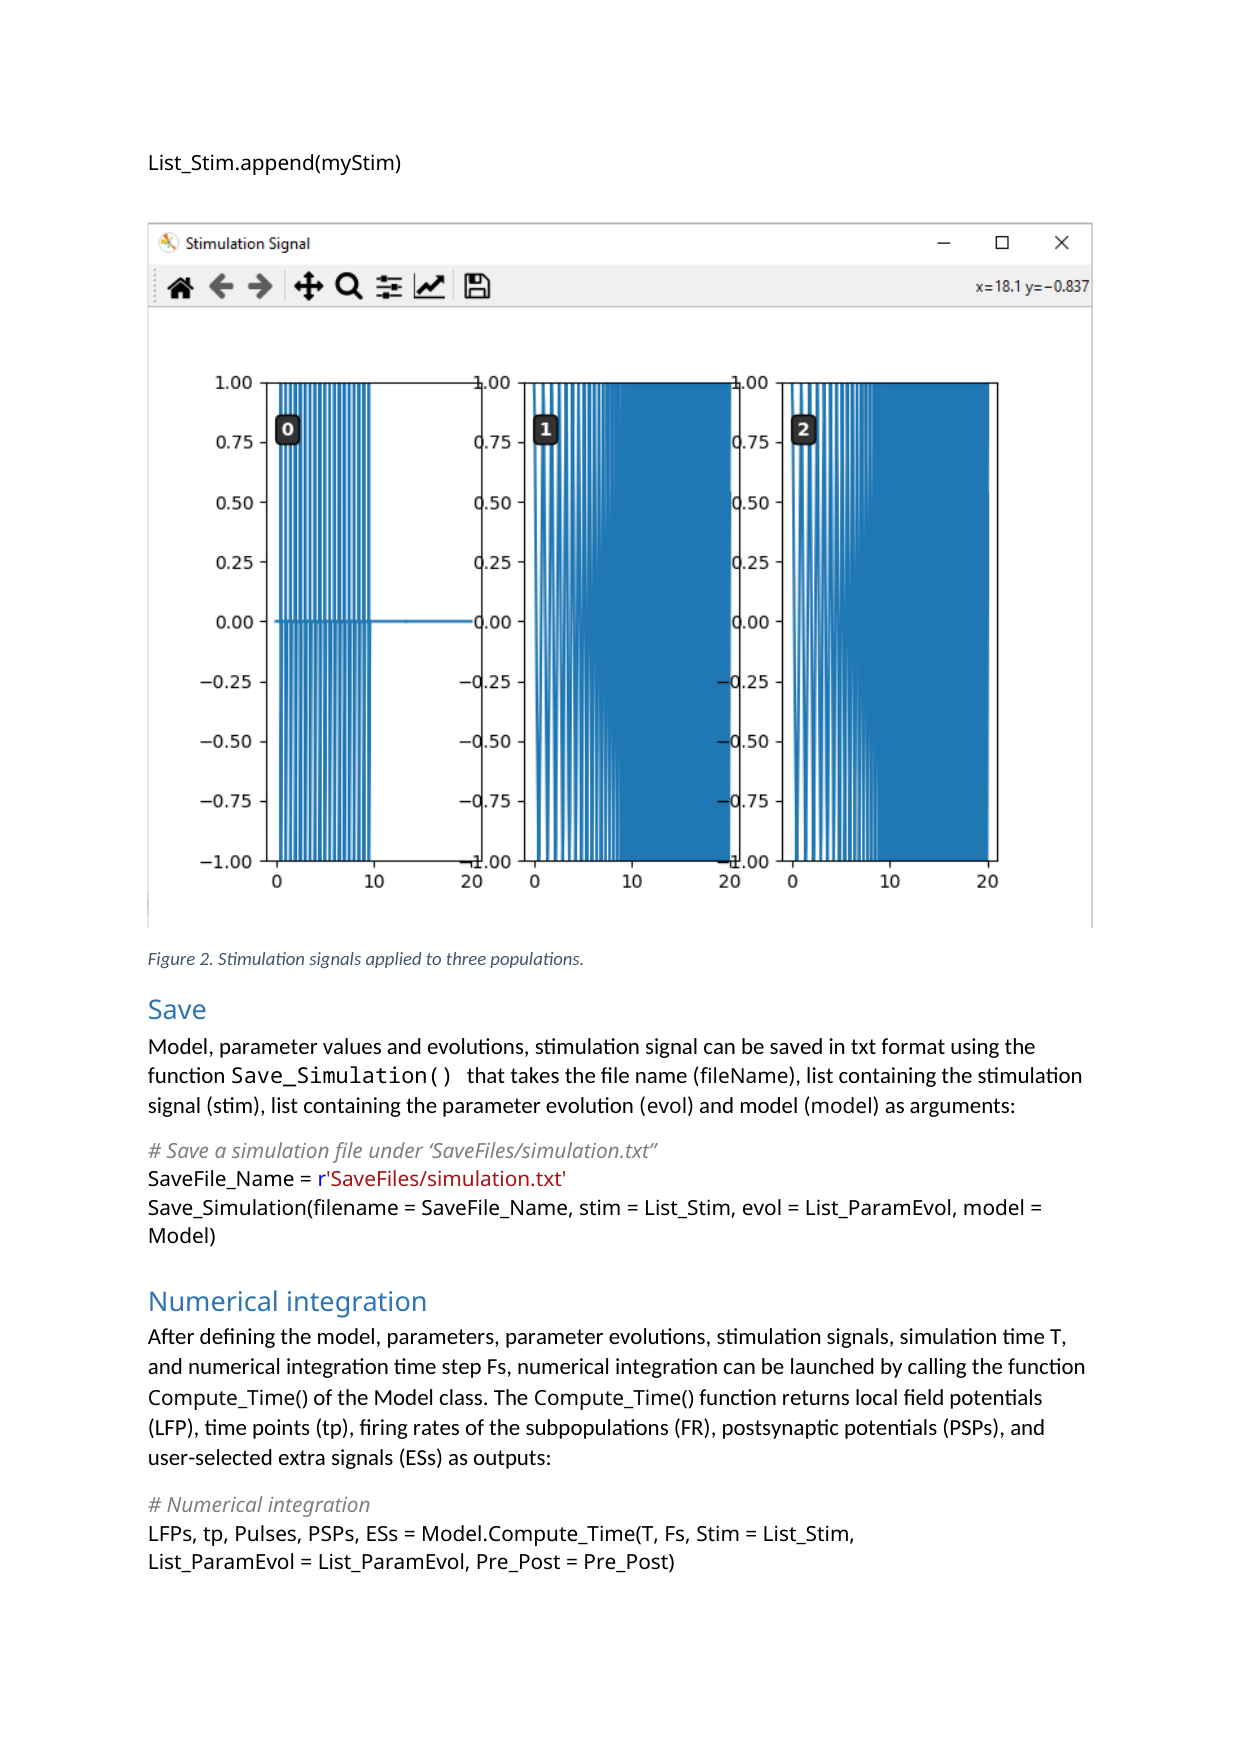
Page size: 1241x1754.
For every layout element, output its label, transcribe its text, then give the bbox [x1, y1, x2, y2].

text List_Stim.append(myStim) [148, 148, 1093, 176]
text List_ParamEvol = List_ParamEvol, Pre_Post = Pre_Post) [148, 1547, 1093, 1576]
text LFPs, tp, Pulses, PSPs, ESs = Model.Compute_Time(T, Fs, Stim = List_Stim, [148, 1519, 1093, 1547]
text # Save a simulation file under ‘SaveFiles/simulation.txt” [148, 1136, 1093, 1164]
text After defining the model, parameters, parameter evolutions, stimulation signals, simulation time T, and numerical integration time step Fs, numerical integration can be launched by calling the function Compute_Time() of the Model class. The Compute_Time() function returns local field potentials (LFP), time points (tp), firing rates of the subpopulations (FR), postsynaptic potentials (PSPs), and user-selected extra signals (ESs) as outputs: [148, 1322, 1093, 1471]
text SaveFile_Name = r'SaveFiles/simulation.txt' [148, 1164, 1093, 1193]
picture [147, 222, 1093, 928]
subtitle Save [148, 990, 1093, 1027]
subtitle Numerical integration [148, 1282, 1093, 1319]
text Model, parameter values and evolutions, stimulation signal can be saved in txt format using the function Save_Simulation() that takes the file name (fileName), list containing the stimulation signal (stim), list containing the parameter evolution (evol) and model (model) as arguments: [148, 1030, 1093, 1119]
text Save_Simulation(filename = SaveFile_Name, stim = List_Stim, evol = List_ParamEvol, model = Model) [148, 1193, 1093, 1250]
text # Numerical integration [148, 1490, 1093, 1519]
text Figure 2. Stimulation signals applied to three populations. [148, 947, 1093, 969]
